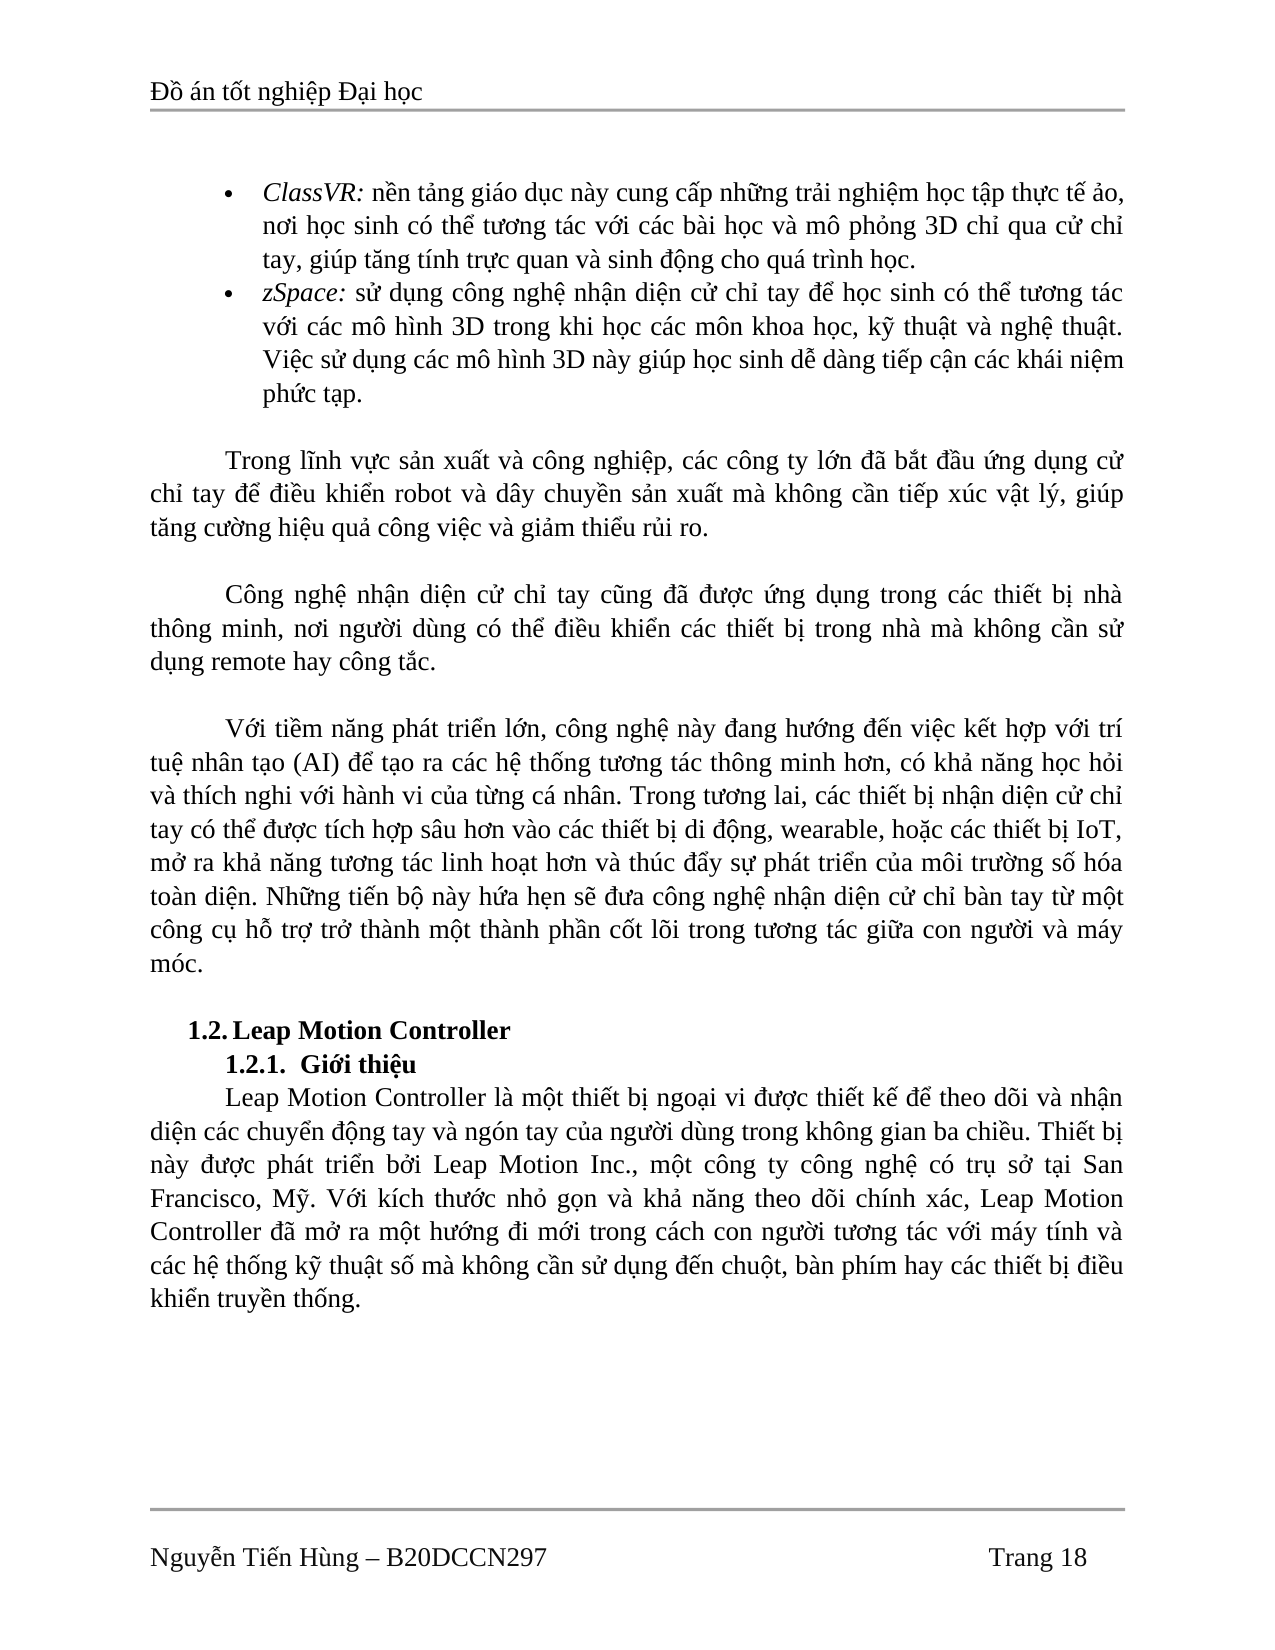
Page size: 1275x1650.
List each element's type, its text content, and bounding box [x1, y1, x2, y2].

text Công nghệ nhận diện cử chỉ tay cũng đã được ứng dụng trong các thiết bị nhà thông minh, nơi người dùng có thể điều khiển các thiết bị trong nhà mà không cần sử dụng remote hay công tắc. [150, 578, 1125, 676]
list zSpace: sử dụng công nghệ nhận diện cử chỉ tay để học sinh có thể tương tác với các mô hình 3D trong khi học các môn khoa học, kỹ thuật và nghệ thuật. Việc sử dụng các mô hình 3D này giúp học sinh dễ dàng tiếp cận các khái niệm phức tạp. [225, 276, 1125, 408]
text Với tiềm năng phát triển lớn, công nghệ này đang hướng đến việc kết hợp với trí tuệ nhân tạo (AI) để tạo ra các hệ thống tương tác thông minh hơn, có khả năng học hỏi và thích nghi với hành vi của từng cá nhân. Trong tương lai, các thiết bị nhận diện cử chỉ tay có thể được tích hợp sâu hơn vào các thiết bị di động, wearable, hoặc các thiết bị IoT, mở ra khả năng tương tác linh hoạt hơn và thúc đẩy sự phát triển của môi trường số hóa toàn diện. Những tiến bộ này hứa hẹn sẽ đưa công nghệ nhận diện cử chỉ bàn tay từ một công cụ hỗ trợ trở thành một thành phần cốt lõi trong tương tác giữa con người và máy móc. [150, 712, 1125, 978]
text Trong lĩnh vực sản xuất và công nghiệp, các công ty lớn đã bắt đầu ứng dụng cử chỉ tay để điều khiển robot và dây chuyền sản xuất mà không cần tiếp xúc vật lý, giúp tăng cường hiệu quả công việc và giảm thiểu rủi ro. [150, 444, 1125, 542]
list Leap Motion Controller [187, 1014, 1125, 1045]
list Giới thiệu [225, 1048, 1125, 1079]
list ClassVR: nền tảng giáo dục này cung cấp những trải nghiệm học tập thực tế ảo, nơi học sinh có thể tương tác với các bài học và mô phỏng 3D chỉ qua cử chỉ tay, giúp tăng tính trực quan và sinh động cho quá trình học. [225, 176, 1125, 274]
text Leap Motion Controller là một thiết bị ngoại vi được thiết kế để theo dõi và nhận diện các chuyển động tay và ngón tay của người dùng trong không gian ba chiều. Thiết bị này được phát triển bởi Leap Motion Inc., một công ty công nghệ có trụ sở tại San Francisco, Mỹ. Với kích thước nhỏ gọn và khả năng theo dõi chính xác, Leap Motion Controller đã mở ra một hướng đi mới trong cách con người tương tác với máy tính và các hệ thống kỹ thuật số mà không cần sử dụng đến chuột, bàn phím hay các thiết bị điều khiển truyền thống. [150, 1081, 1125, 1314]
